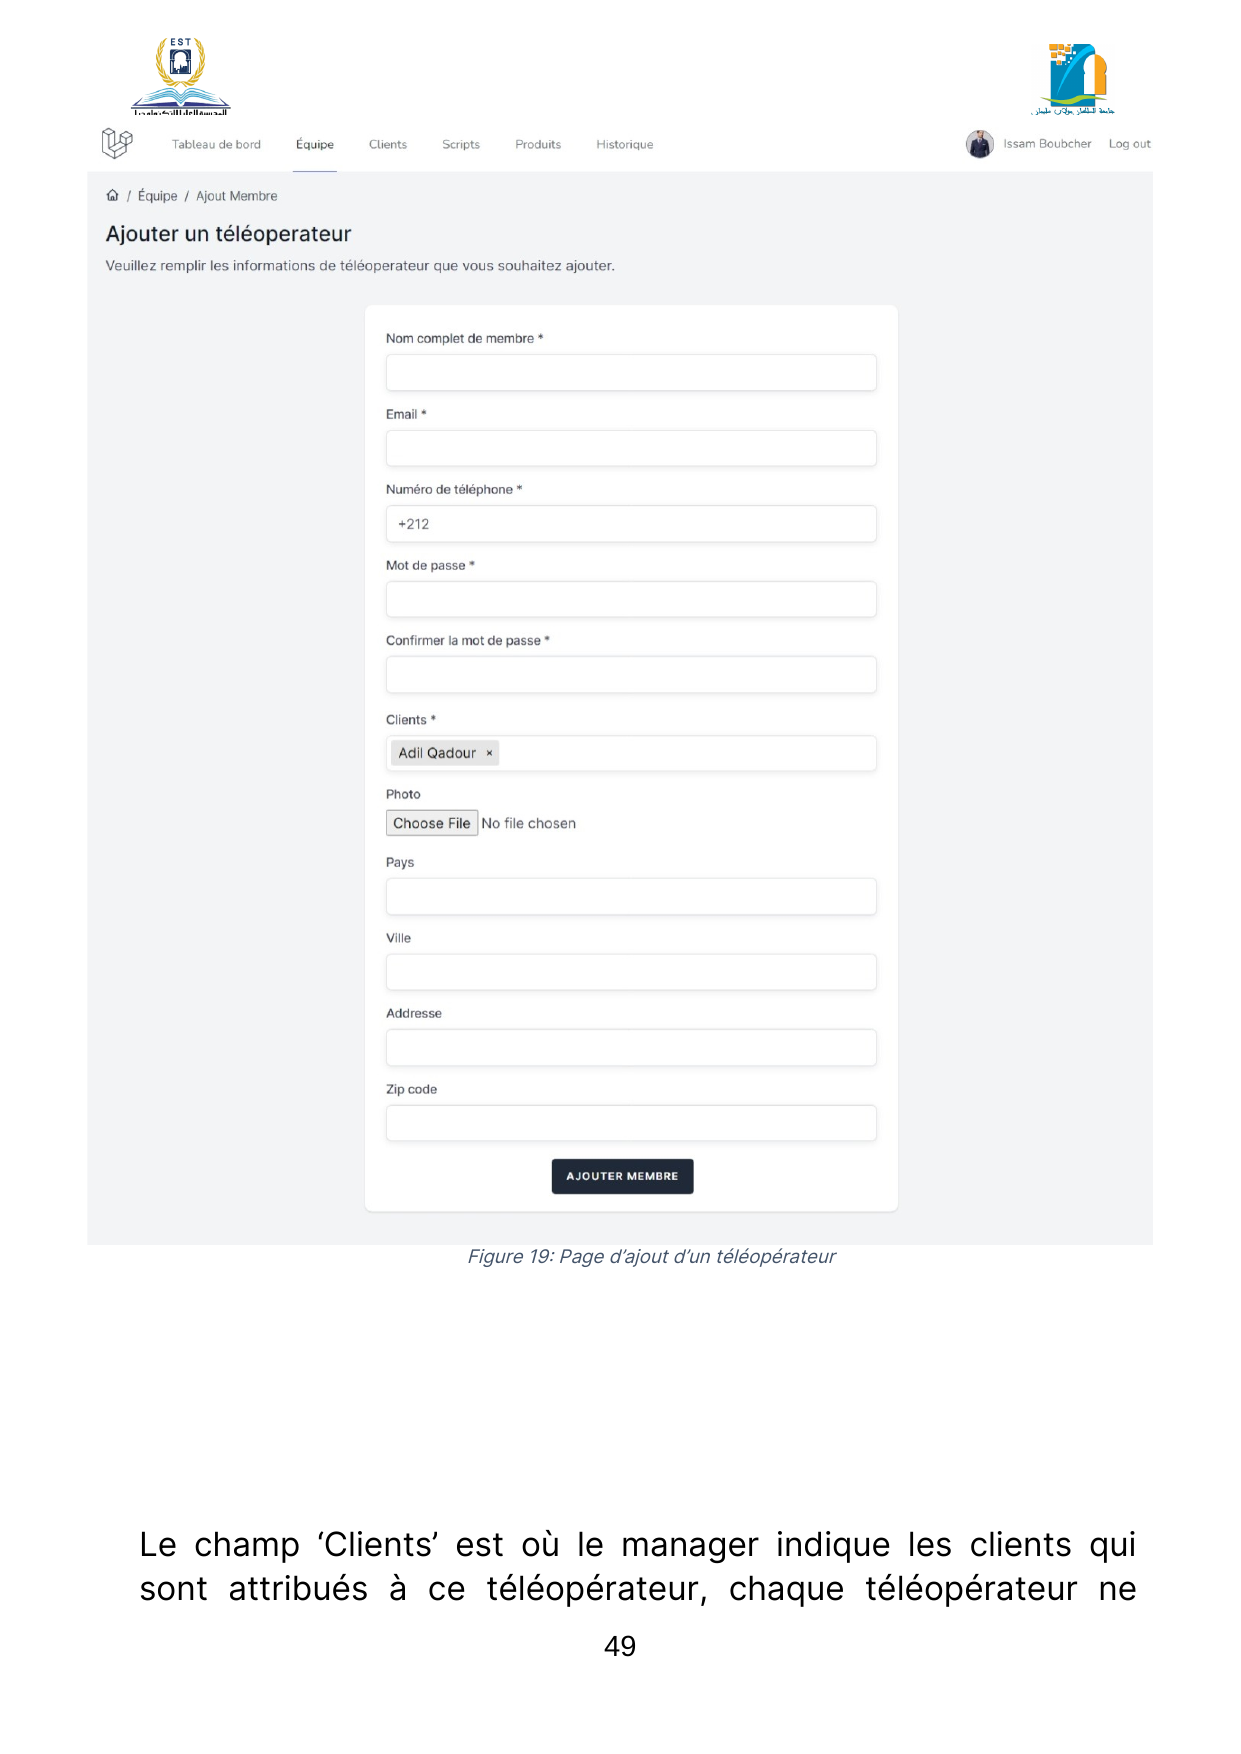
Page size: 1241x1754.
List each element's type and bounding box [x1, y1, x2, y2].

picture [87, 23, 1153, 1245]
text [139, 1524, 1138, 1609]
